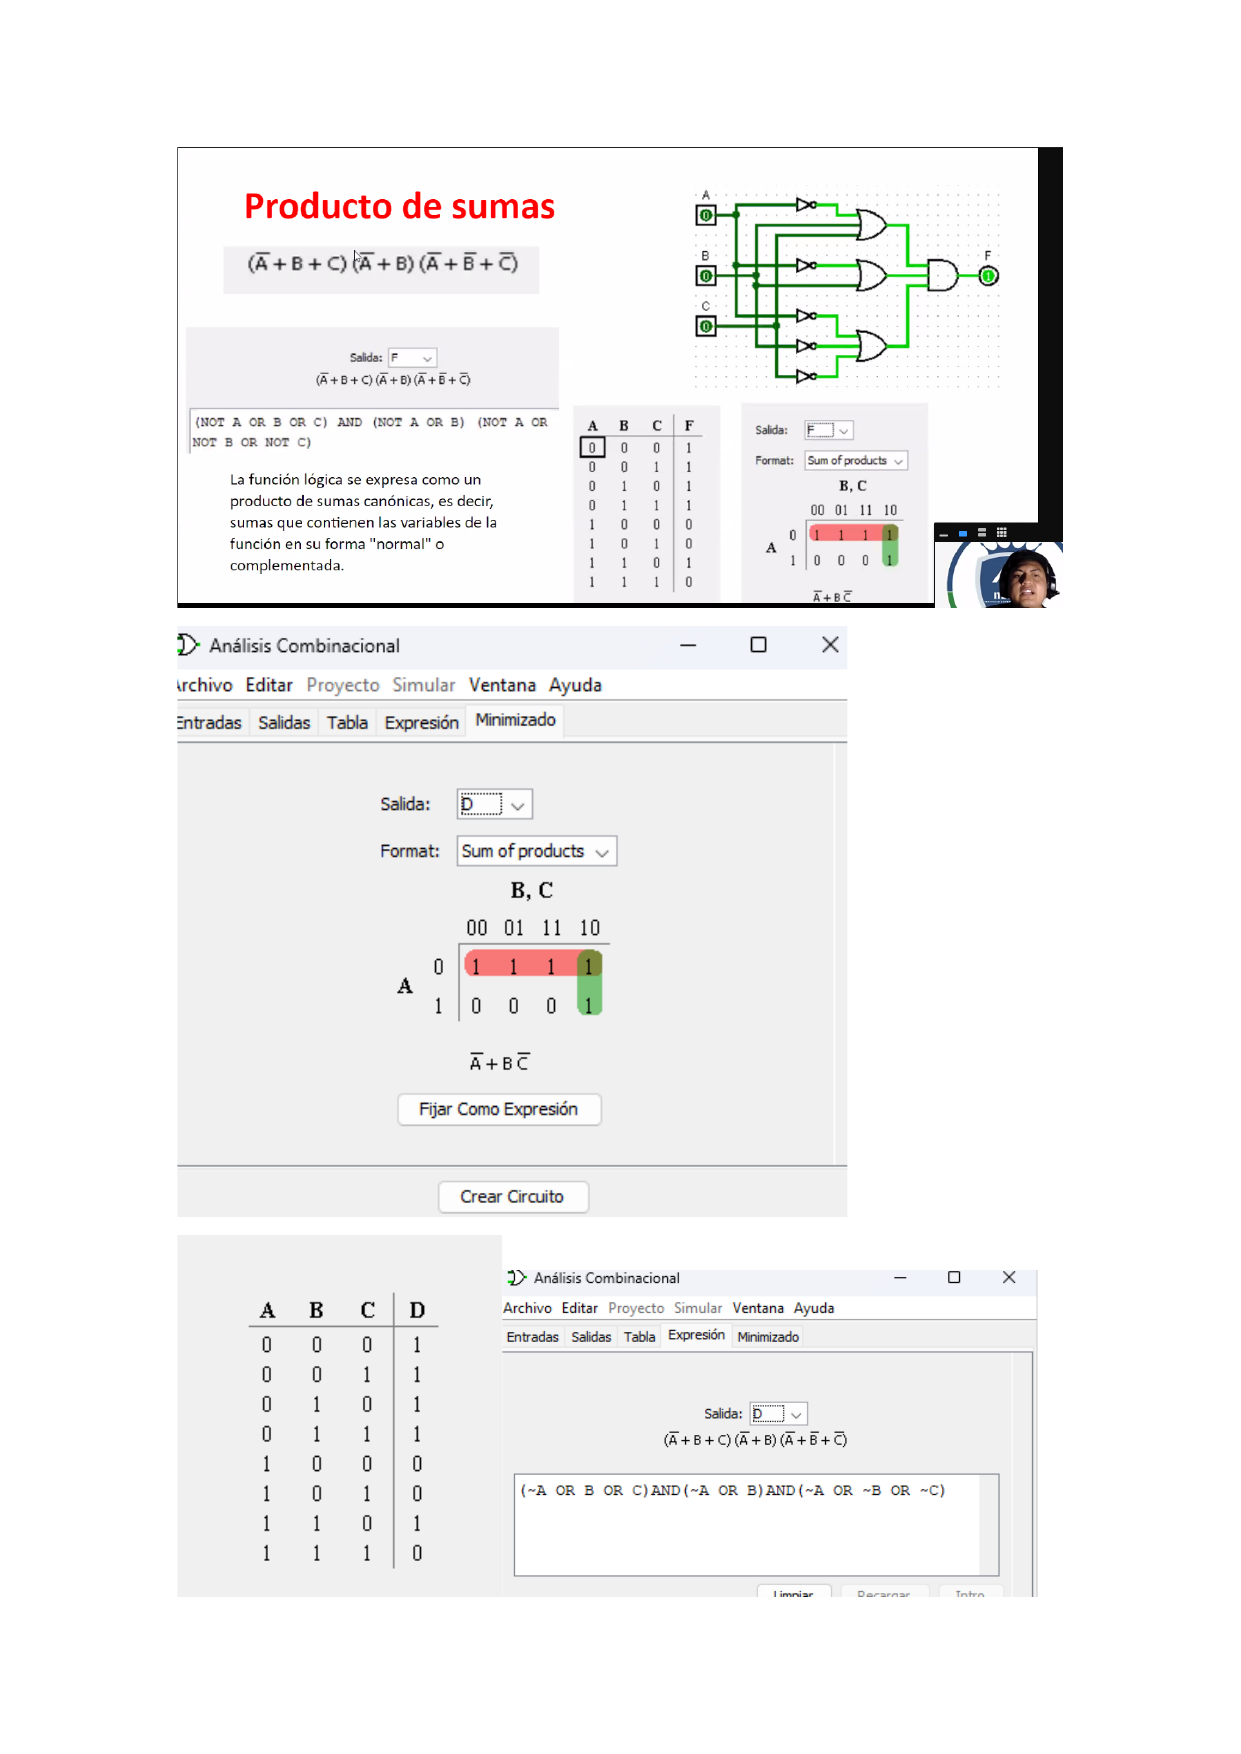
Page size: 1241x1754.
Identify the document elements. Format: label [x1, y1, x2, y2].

picture [177, 1235, 1038, 1597]
picture [177, 147, 1063, 608]
picture [177, 626, 848, 1217]
